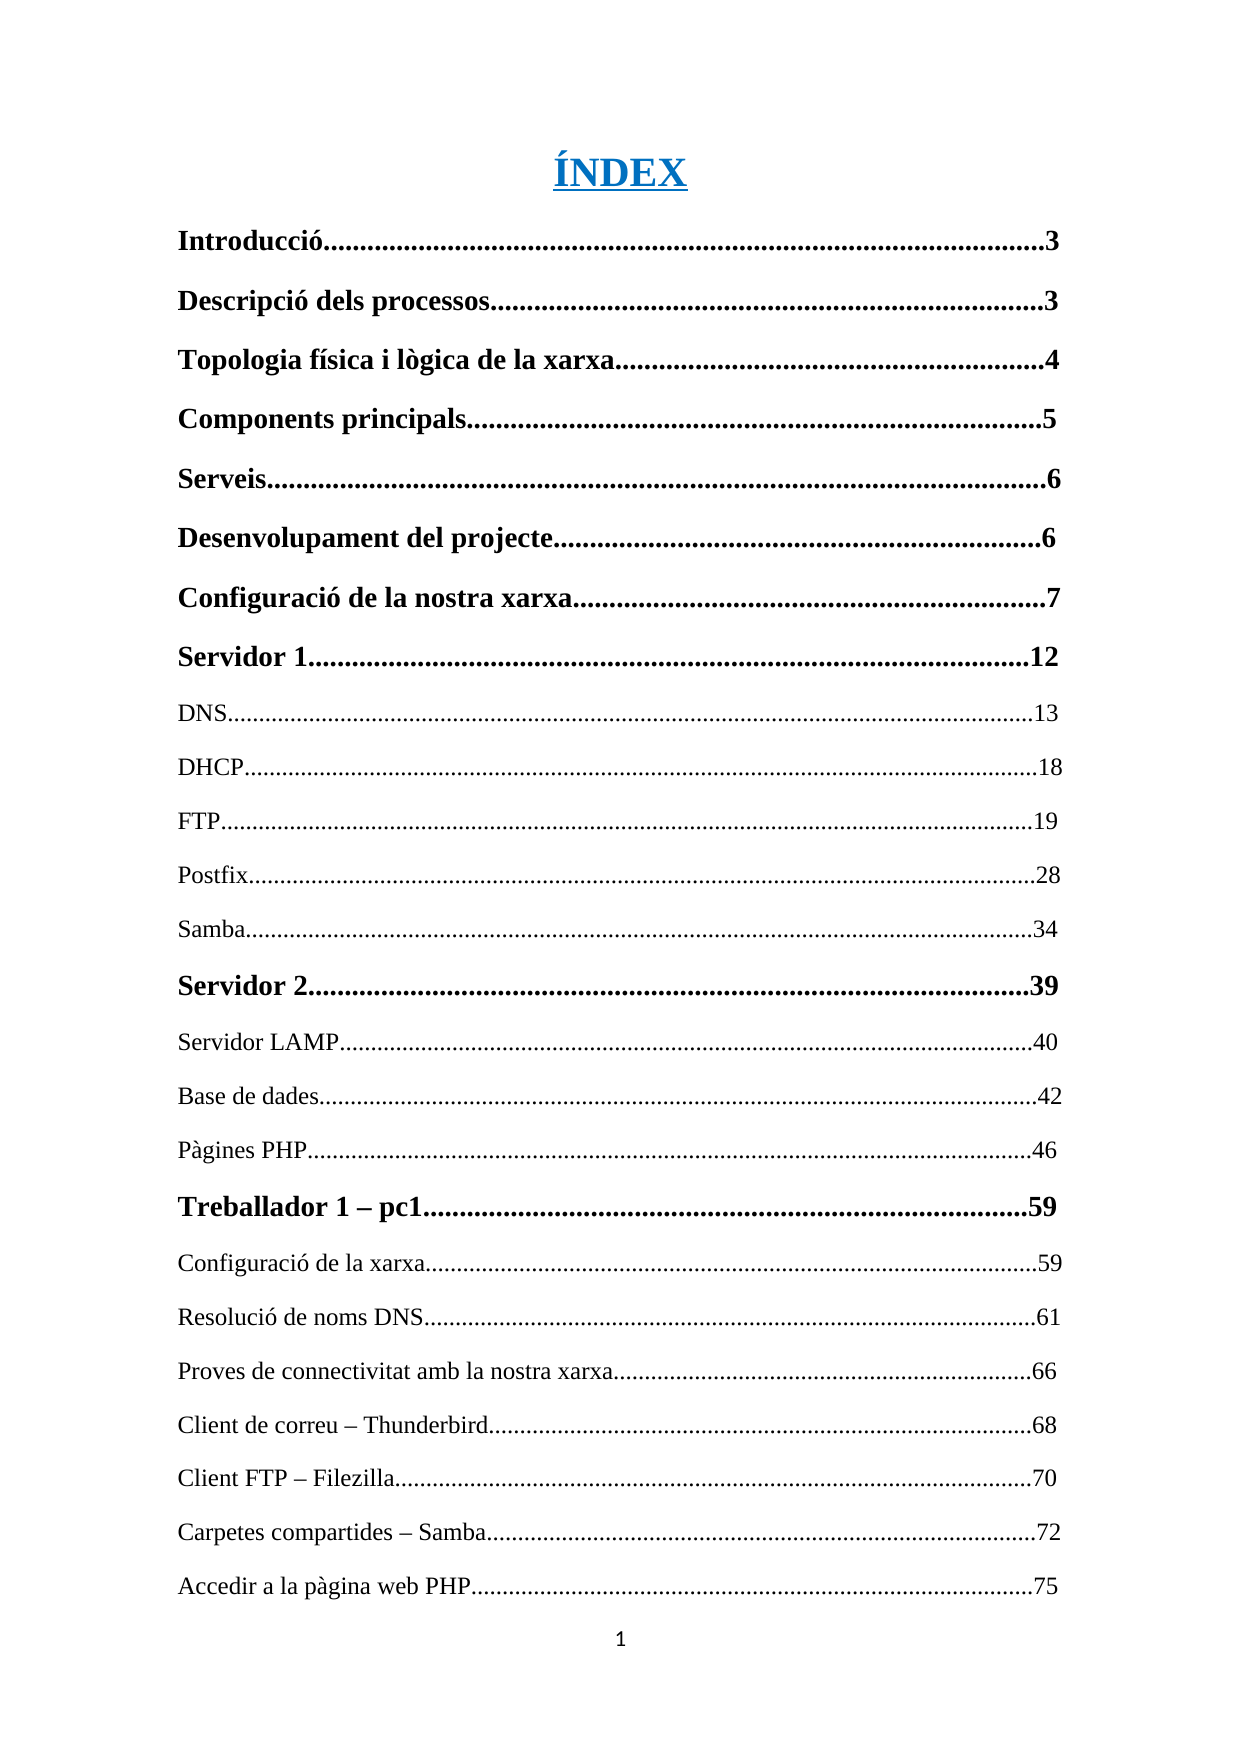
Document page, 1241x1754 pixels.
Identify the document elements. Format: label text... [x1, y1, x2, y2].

text DHCP...............................................................................................................................18 [177, 752, 1063, 781]
text Servidor LAMP...............................................................................................................40 [177, 1027, 1063, 1056]
text Treballador 1 – pc1...................................................................................59 [177, 1189, 1063, 1222]
text Pàgines PHP....................................................................................................................46 [177, 1135, 1063, 1164]
text Configuració de la xarxa..................................................................................................59 [177, 1248, 1063, 1277]
text Resolució de noms DNS..................................................................................................61 [177, 1302, 1063, 1331]
text Desenvolupament del projecte...................................................................6 [177, 520, 1063, 554]
text Descripció dels processos............................................................................3 [177, 283, 1063, 316]
text DNS.................................................................................................................................13 [177, 698, 1063, 727]
text Serveis...........................................................................................................6 [177, 461, 1063, 494]
text ÍNDEX [177, 148, 1063, 196]
text Samba..............................................................................................................................34 [177, 914, 1063, 943]
text Servidor 1...................................................................................................12 [177, 639, 1063, 673]
text Accedir a la pàgina web PHP..........................................................................................75 [177, 1571, 1063, 1600]
text Client FTP – Filezilla......................................................................................................70 [177, 1463, 1063, 1492]
text Carpetes compartides – Samba........................................................................................72 [177, 1517, 1063, 1546]
text Servidor 2...................................................................................................39 [177, 968, 1063, 1001]
text FTP..................................................................................................................................19 [177, 806, 1063, 835]
text Client de correu – Thunderbird.......................................................................................68 [177, 1410, 1063, 1438]
text Introducció...................................................................................................3 [177, 223, 1063, 257]
text Topologia física i lògica de la xarxa...........................................................4 [177, 342, 1063, 376]
text Configuració de la nostra xarxa.................................................................7 [177, 580, 1063, 613]
text Components principals...............................................................................5 [177, 402, 1063, 435]
text Postfix..............................................................................................................................28 [177, 860, 1063, 889]
text Base de dades...................................................................................................................42 [177, 1081, 1063, 1110]
text Proves de connectivitat amb la nostra xarxa...................................................................66 [177, 1356, 1063, 1384]
